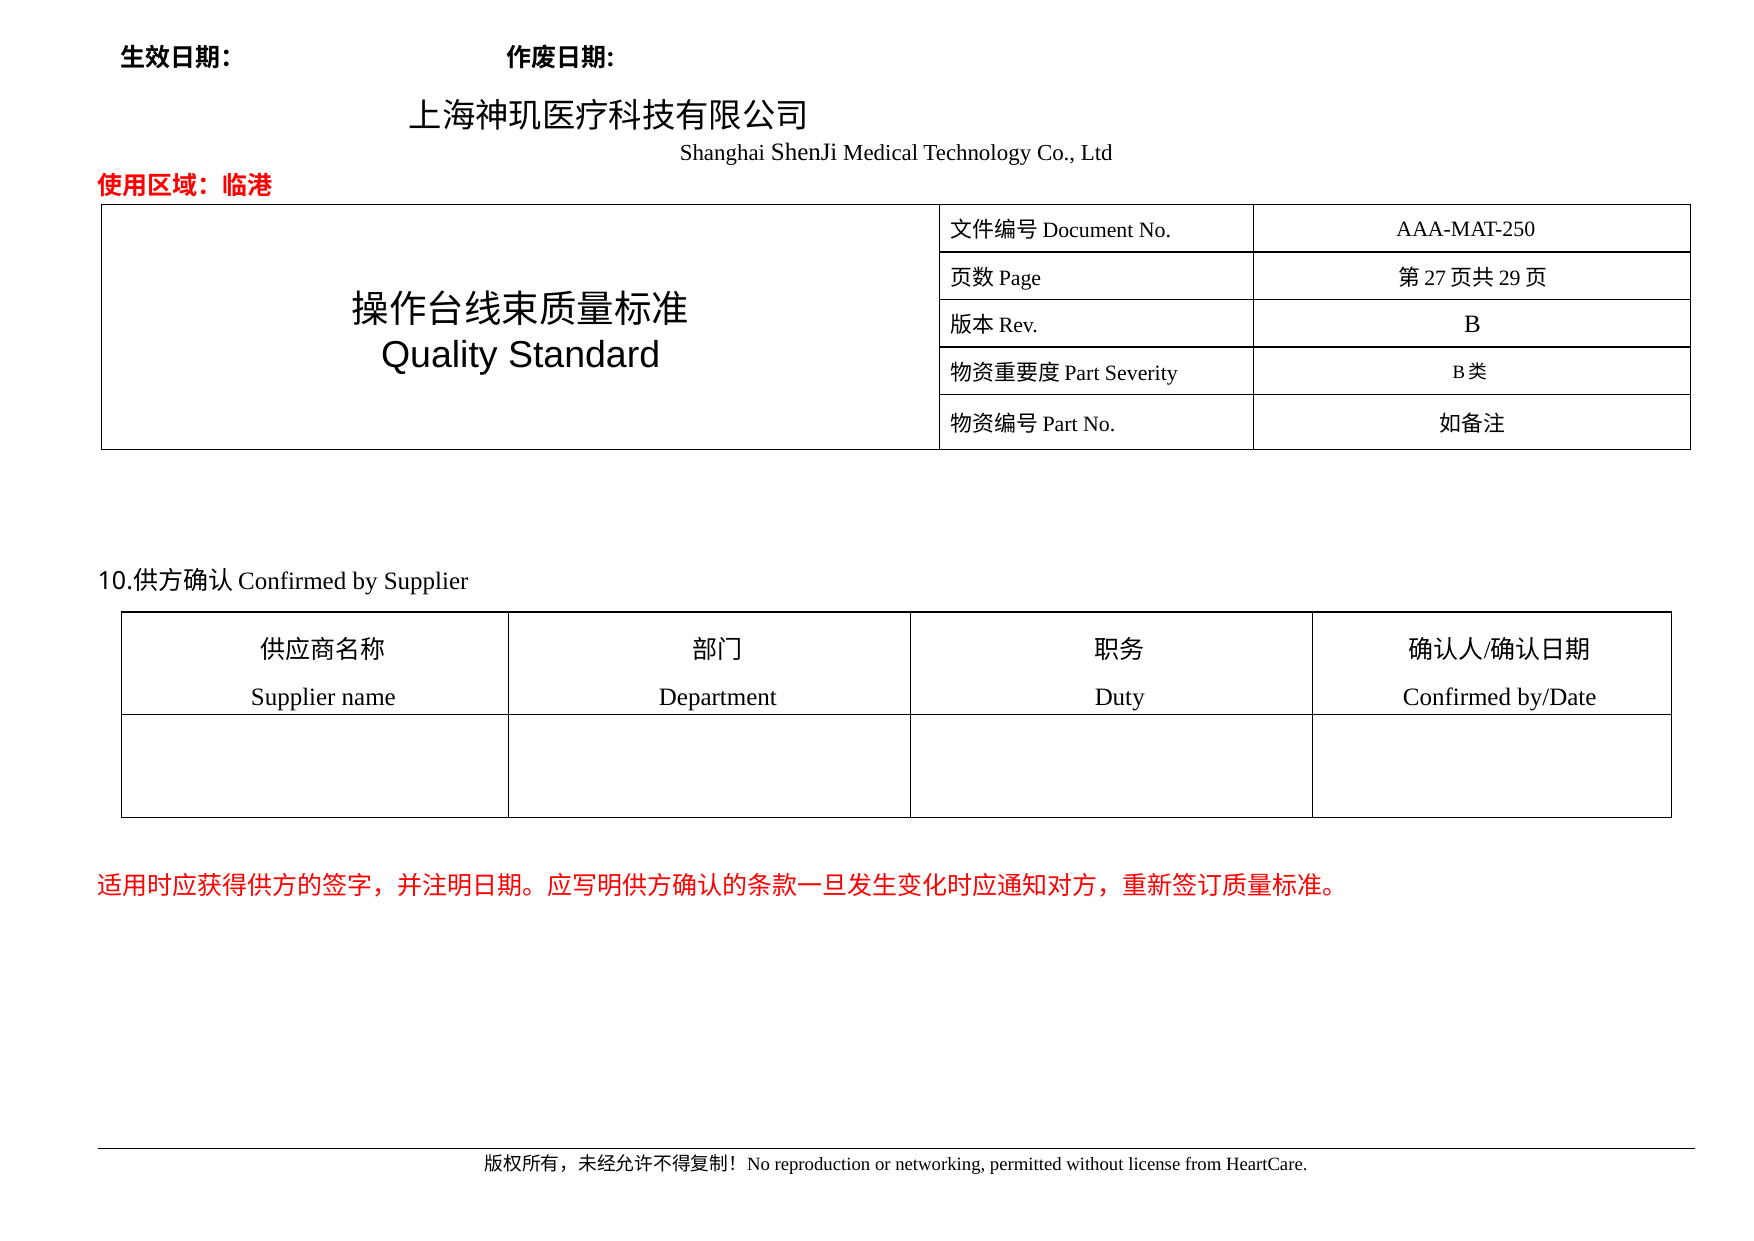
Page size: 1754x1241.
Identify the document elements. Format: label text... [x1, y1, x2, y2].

table_cell [122, 715, 508, 817]
text 10.供方确认Confirmed by Supplier [97, 546, 1711, 611]
table_cell [509, 715, 910, 817]
text 适用时应获得供方的签字，并注明日期。应写明供方确认的条款一旦发生变化时应通知对方，重新签订质量标准。 [97, 851, 1711, 916]
table_header 职务 Duty [911, 613, 1312, 714]
table_header 供应商名称 Supplier name [122, 613, 508, 714]
table_cell [1313, 715, 1671, 817]
table_header 部门 Department [509, 613, 910, 714]
table_header 确认人/确认日期 Confirmed by/Date [1313, 613, 1671, 714]
table_cell [911, 715, 1312, 817]
